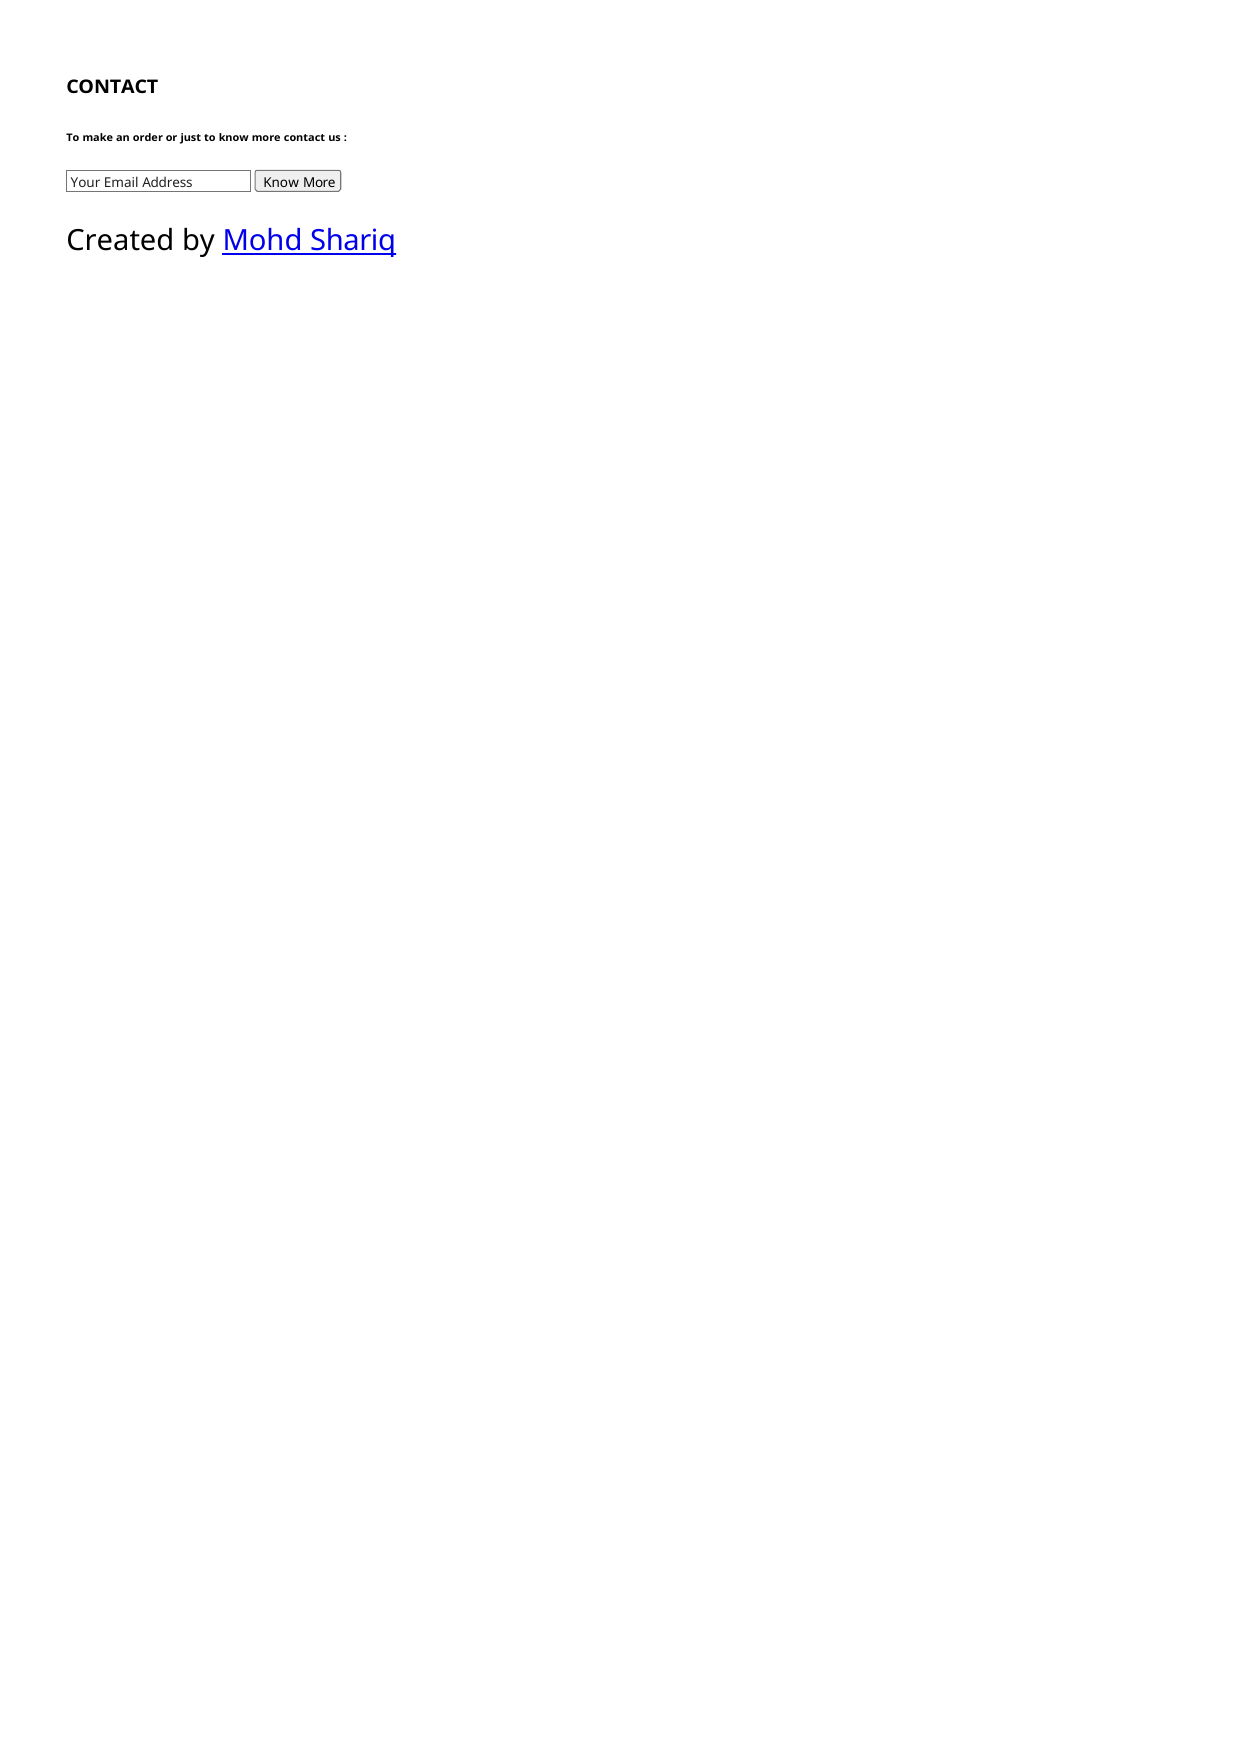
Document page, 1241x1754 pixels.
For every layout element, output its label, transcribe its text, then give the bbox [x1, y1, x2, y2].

text To make an order or just to know more contact us : [66, 130, 1192, 144]
text Created by Mohd Shariq [66, 219, 1192, 259]
text CONTACT [66, 73, 1192, 99]
